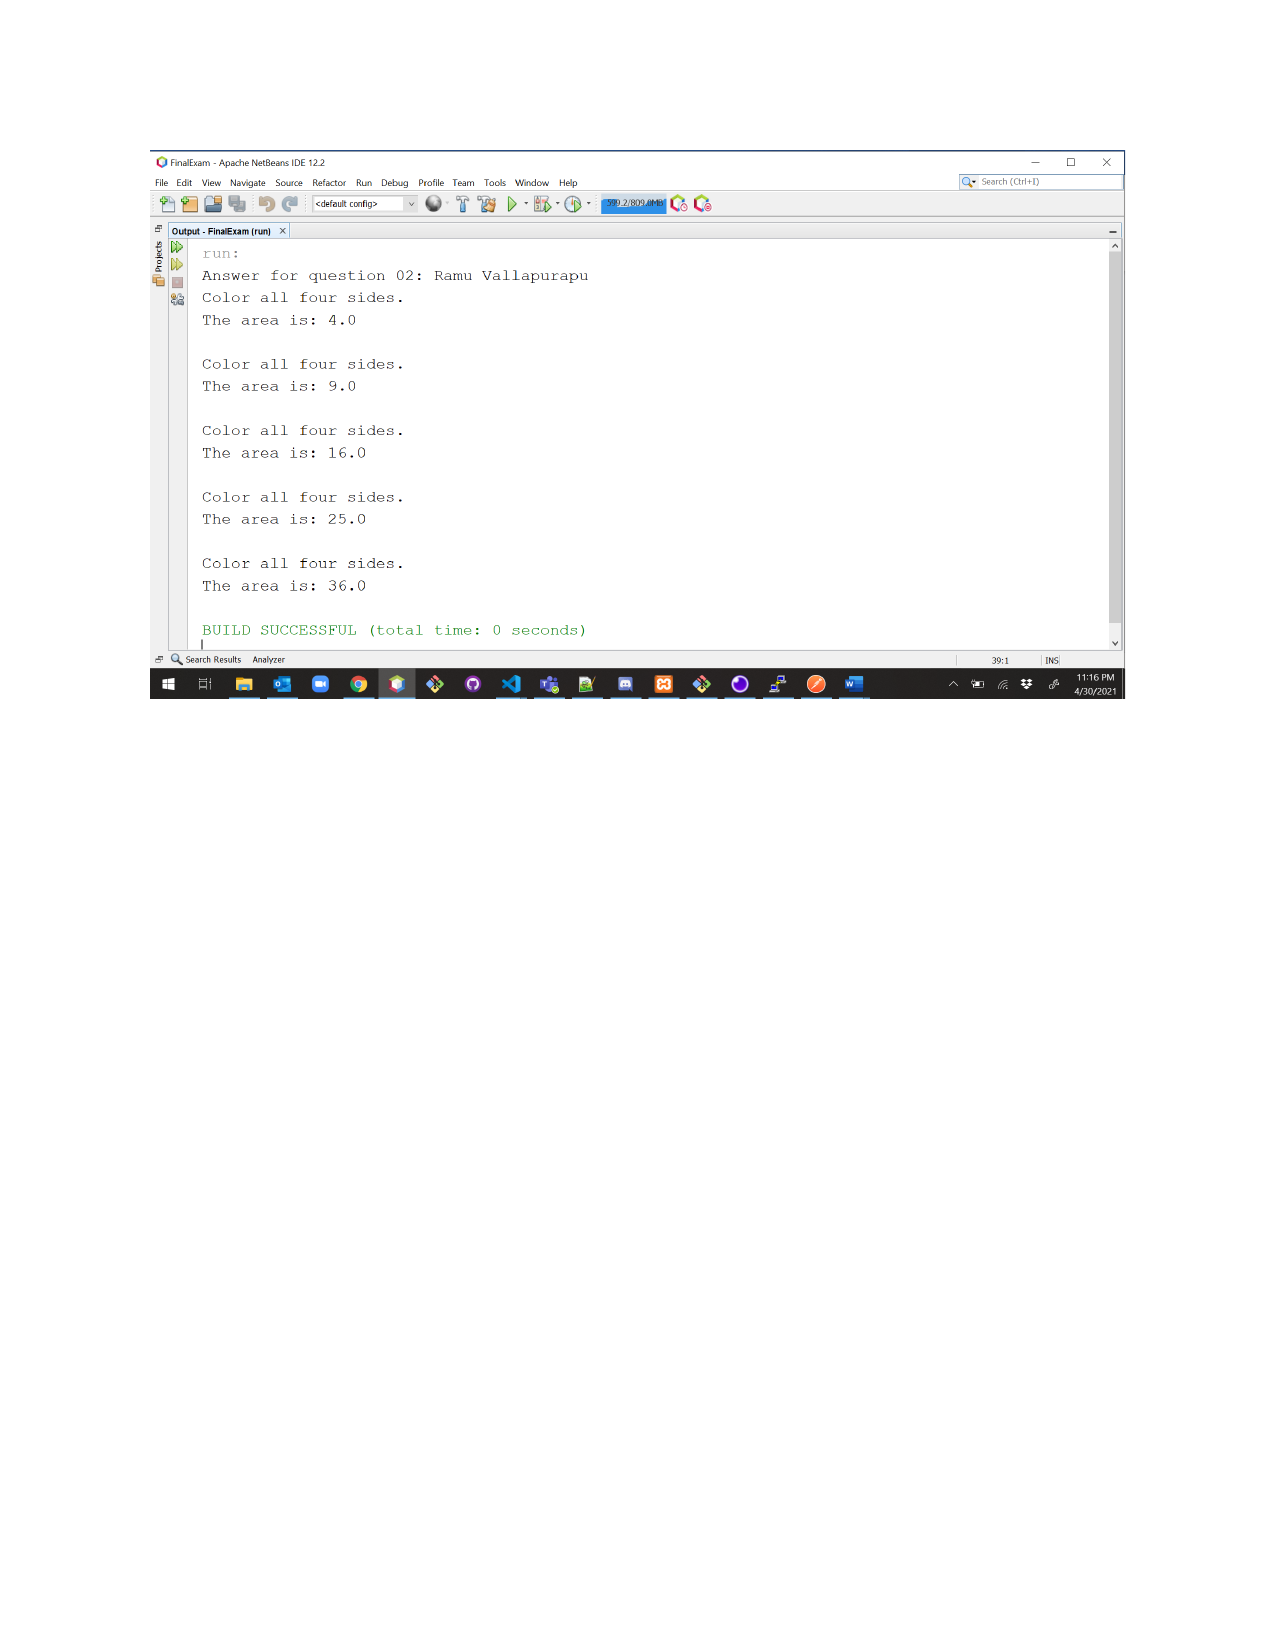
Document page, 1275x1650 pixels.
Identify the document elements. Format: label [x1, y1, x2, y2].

picture [150, 150, 1125, 699]
